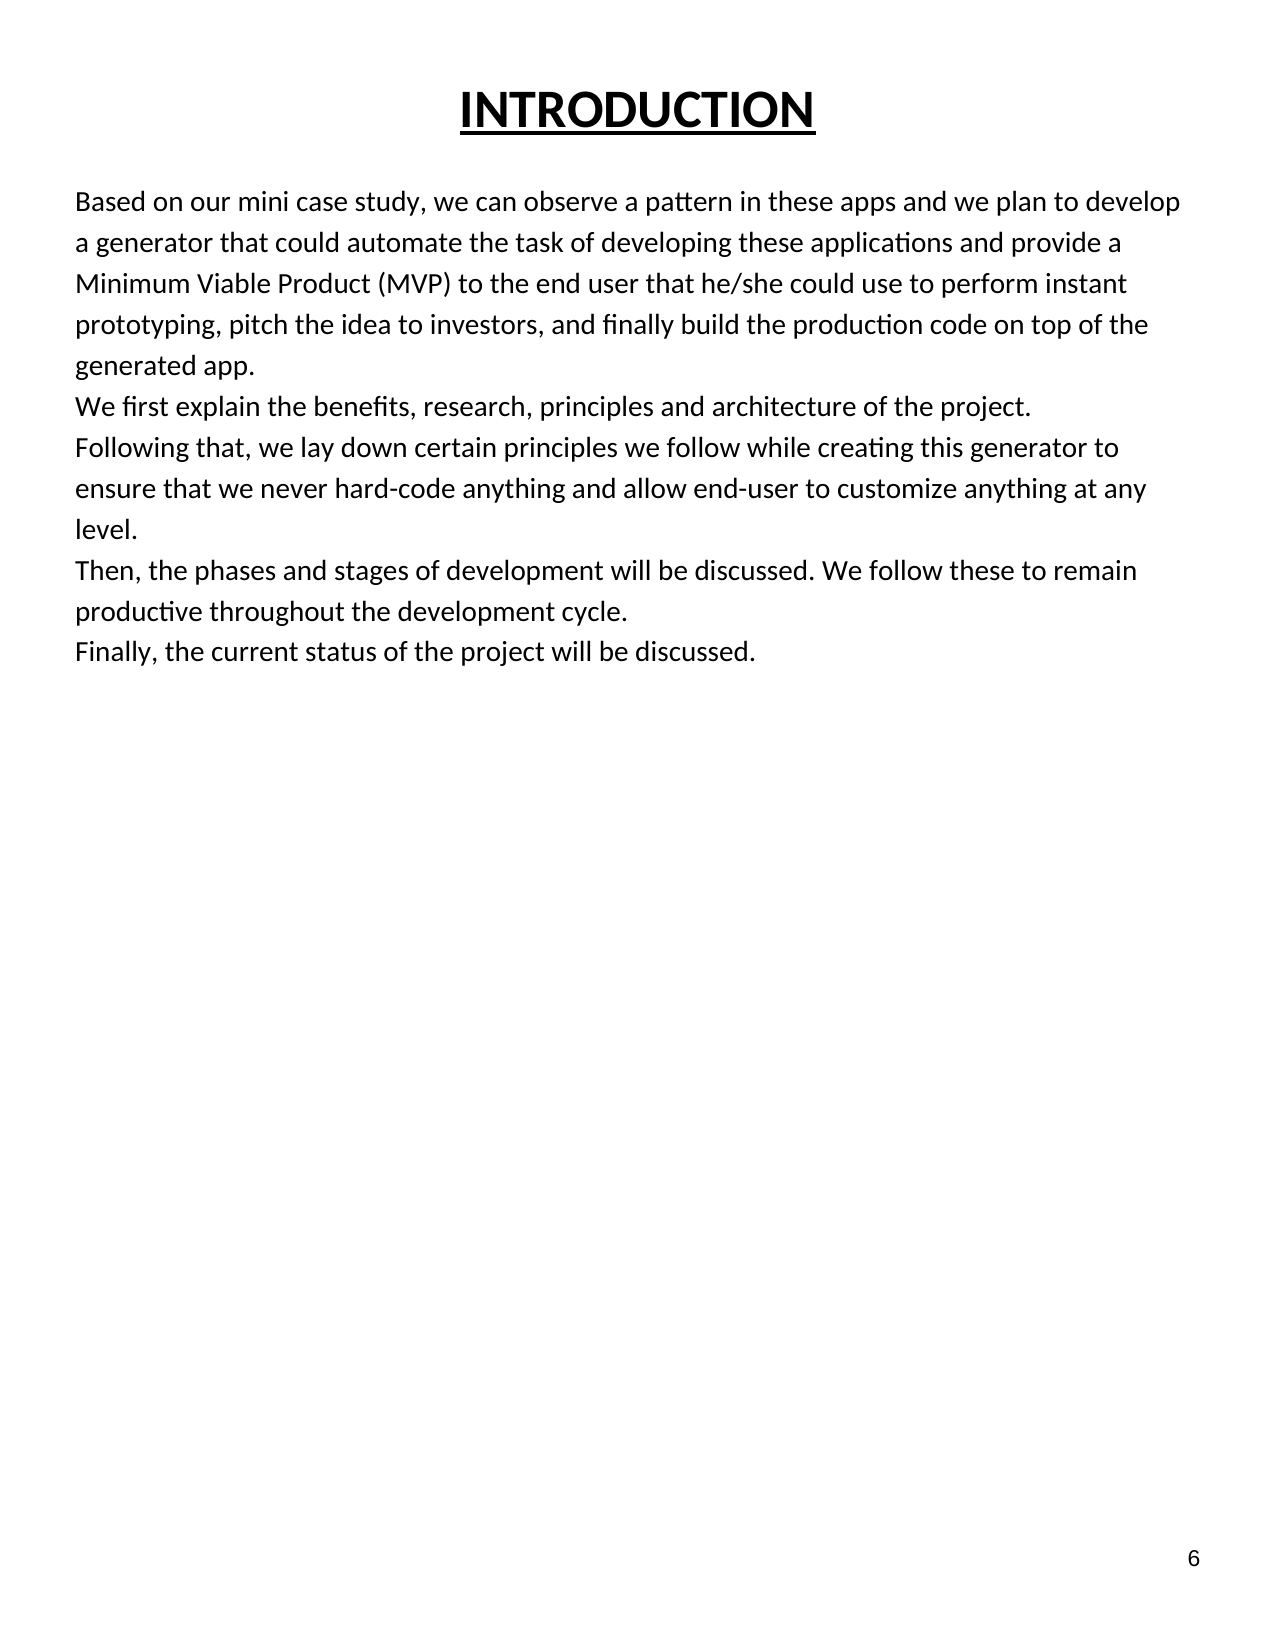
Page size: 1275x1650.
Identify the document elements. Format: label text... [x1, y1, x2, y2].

text Following that, we lay down certain principles we follow while creating this generator to ensure that we never hard-code anything and allow end-user to customize anything at any level. [75, 429, 1200, 546]
text We first explain the benefits, research, principles and architecture of the project. [75, 388, 1200, 423]
text Based on our mini case study, we can observe a pattern in these apps and we plan to develop a generator that could automate the task of developing these applications and provide a Minimum Viable Product (MVP) to the end user that he/she could use to perform instant prototyping, pitch the idea to investors, and finally build the production code on top of the generated app. [75, 183, 1200, 383]
text Then, the phases and stages of development will be discussed. We follow these to remain productive throughout the development cycle. [75, 552, 1200, 628]
text Finally, the current status of the project will be discussed. [75, 633, 1200, 669]
text INTRODUCTION [75, 75, 1200, 141]
